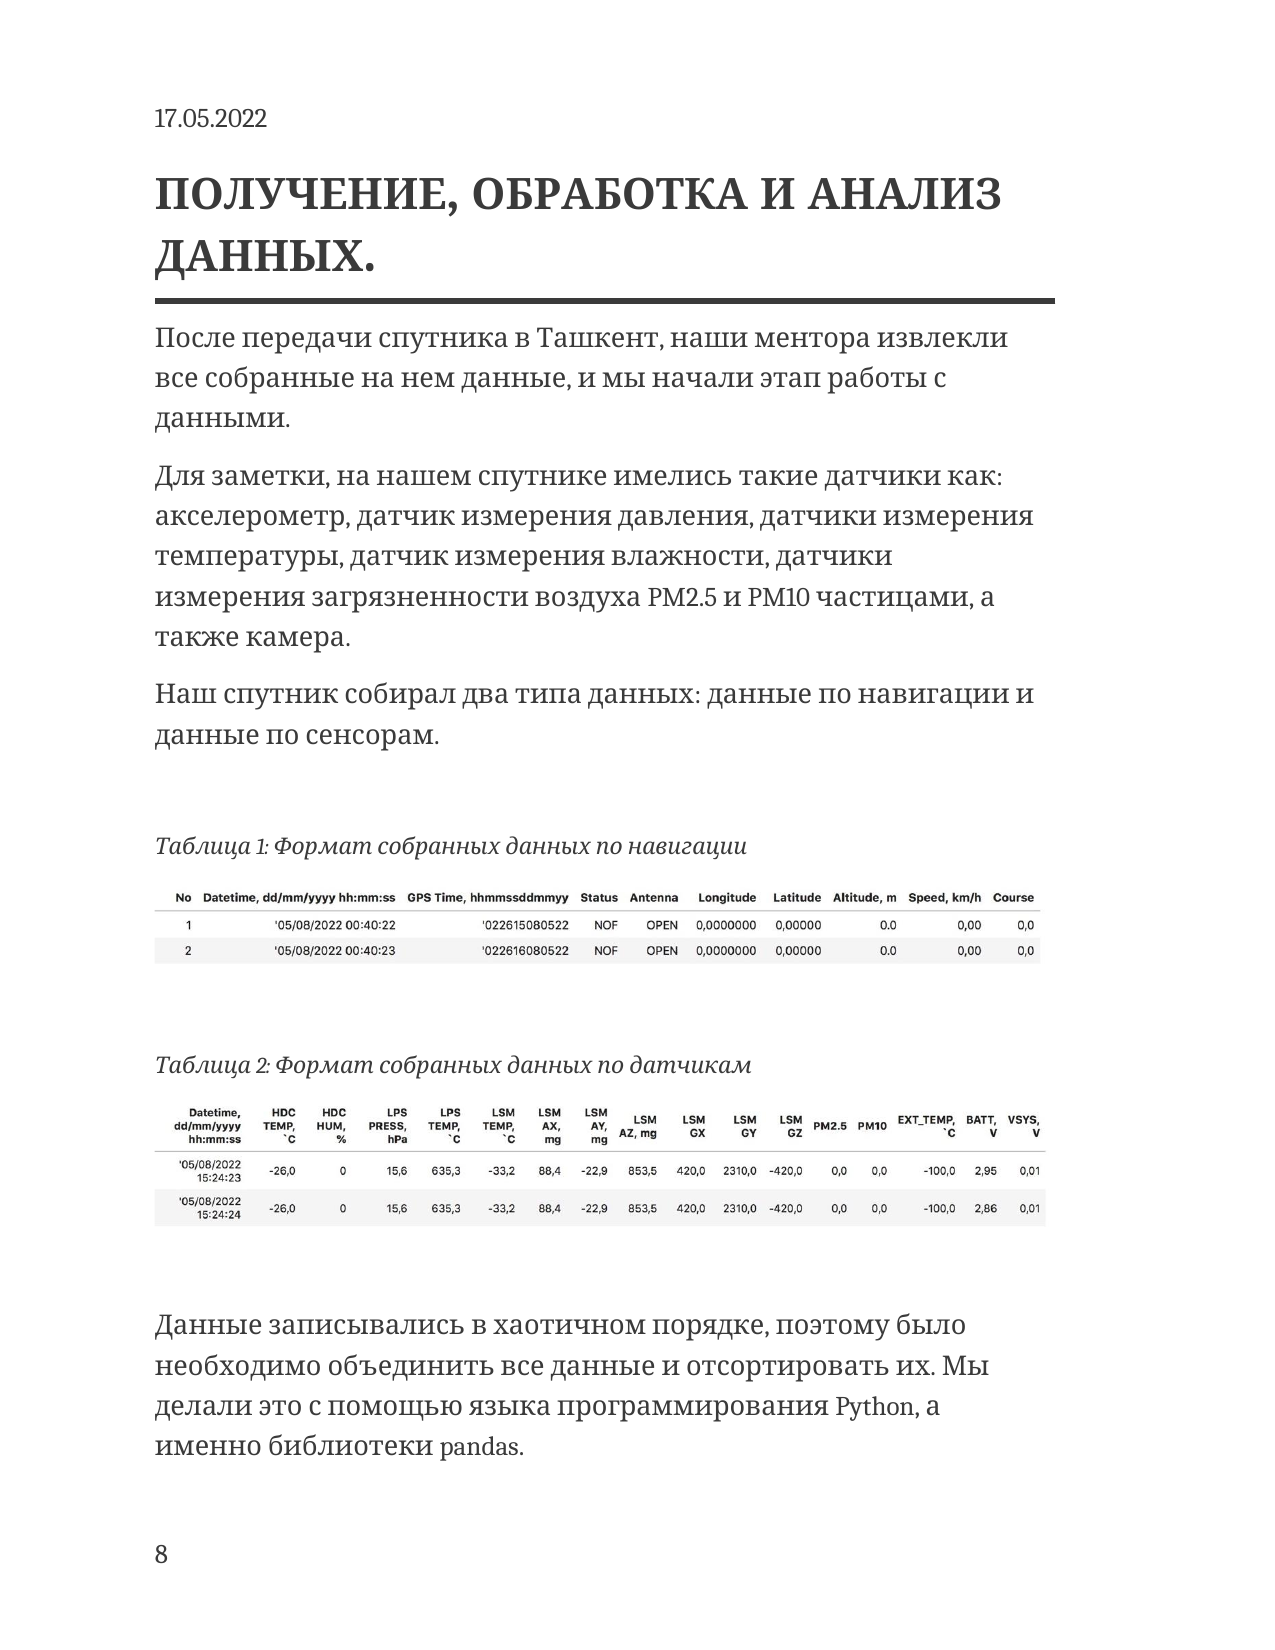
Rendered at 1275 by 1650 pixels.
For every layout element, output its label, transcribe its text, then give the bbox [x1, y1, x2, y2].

subtitle получение, обработка и анализ данных. [154, 161, 1055, 304]
text Наш спутник собирал два типа данных: данные по навигации и данные по сенсорам. [154, 679, 1048, 751]
text Таблица 2: Формат собранных данных по датчикам [154, 1053, 1048, 1080]
text После передачи спутника в Ташкент, наши ментора извлекли все собранные на нем данные, и мы начали этап работы с данными. [154, 323, 1048, 435]
picture [154, 1100, 1049, 1228]
text Для заметки, на нашем спутнике имелись такие датчики как: акселерометр, датчик измерения давления, датчики измерения температуры, датчик измерения влажности, датчики измерения загрязненности воздуха PM2.5 и PM10 частицами, а также камера. [154, 461, 1048, 653]
text Данные записывались в хаотичном порядке, поэтому было необходимо объединить все данные и отсортировать их. Мы делали это с помощью языка программирования Python, а именно библиотеки pandas. [154, 1310, 1048, 1463]
picture [154, 881, 1049, 971]
text 17.05.2022 [154, 103, 1048, 135]
text Таблица 1: Формат собранных данных по навигации [154, 834, 1048, 860]
